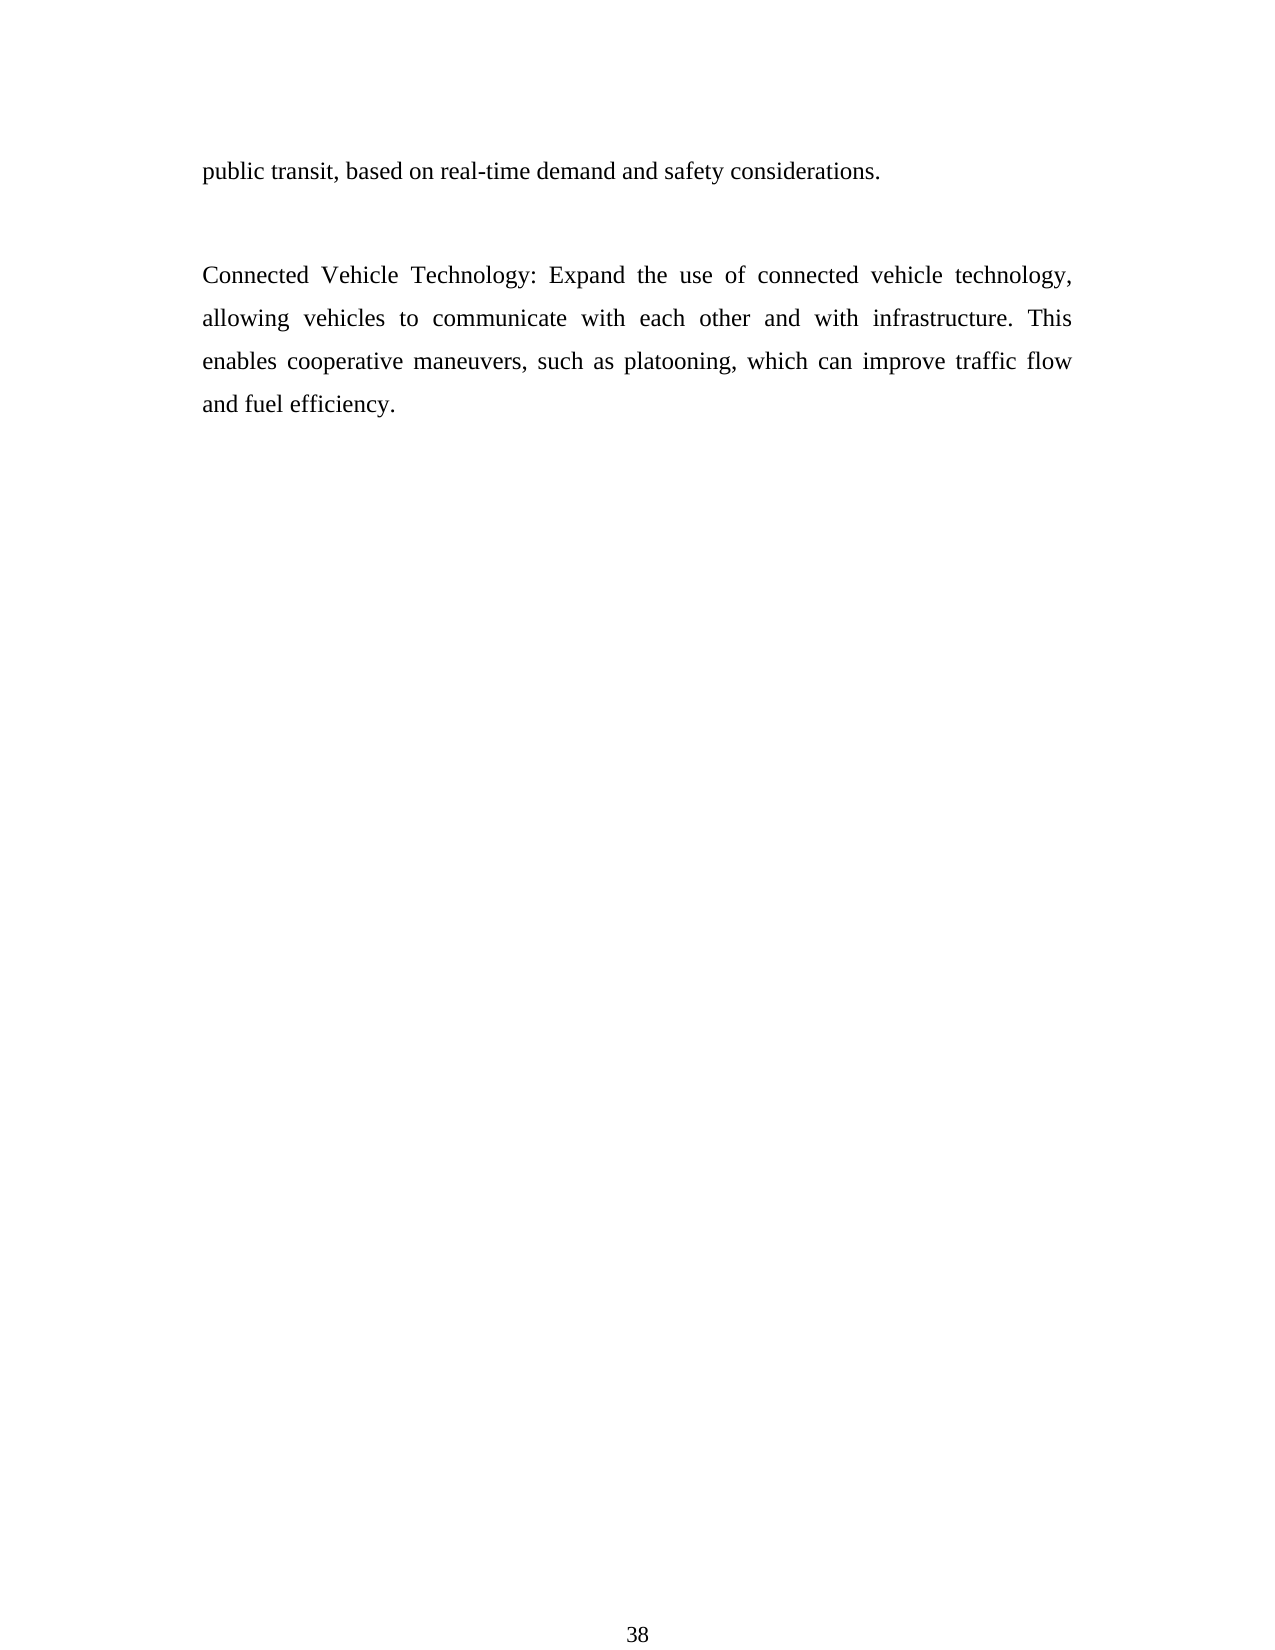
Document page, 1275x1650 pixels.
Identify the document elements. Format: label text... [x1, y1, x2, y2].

subtitle Connected Vehicle Technology: Expand the use of connected vehicle technology, allowing vehicles to communicate with each other and with infrastructure. This enables cooperative maneuvers, such as platooning, which can improve traffic flow and fuel efficiency. [202, 260, 1073, 418]
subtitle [202, 156, 1073, 185]
